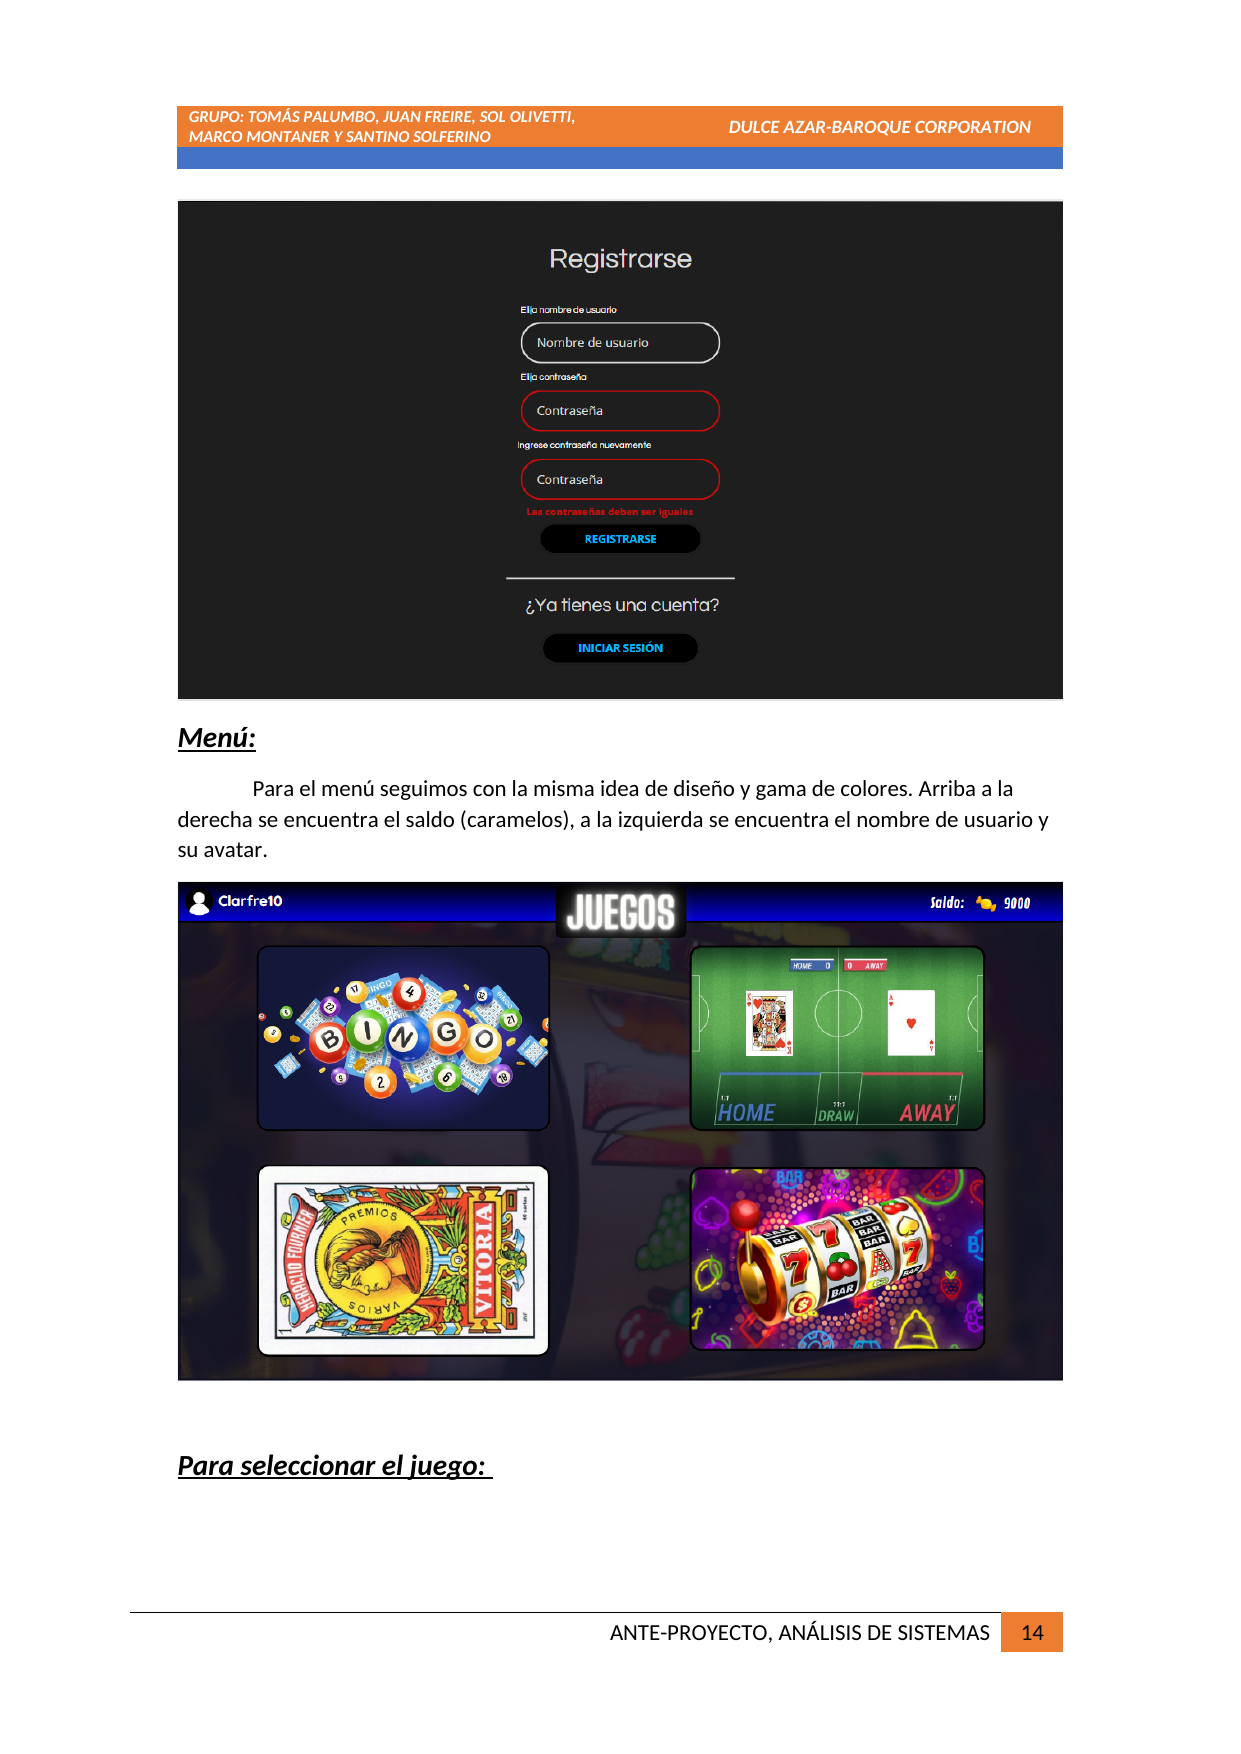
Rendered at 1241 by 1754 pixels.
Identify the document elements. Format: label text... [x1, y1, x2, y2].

text Menú: [177, 719, 1063, 755]
text Para seleccionar el juego: [177, 1447, 1063, 1482]
picture [177, 199, 1063, 701]
text Para el menú seguimos con la misma idea de diseño y gama de colores. Arriba a la derecha se encuentra el saldo (caramelos), a la izquierda se encuentra el nombre de usuario y su avatar. [177, 774, 1063, 863]
picture [177, 881, 1063, 1381]
